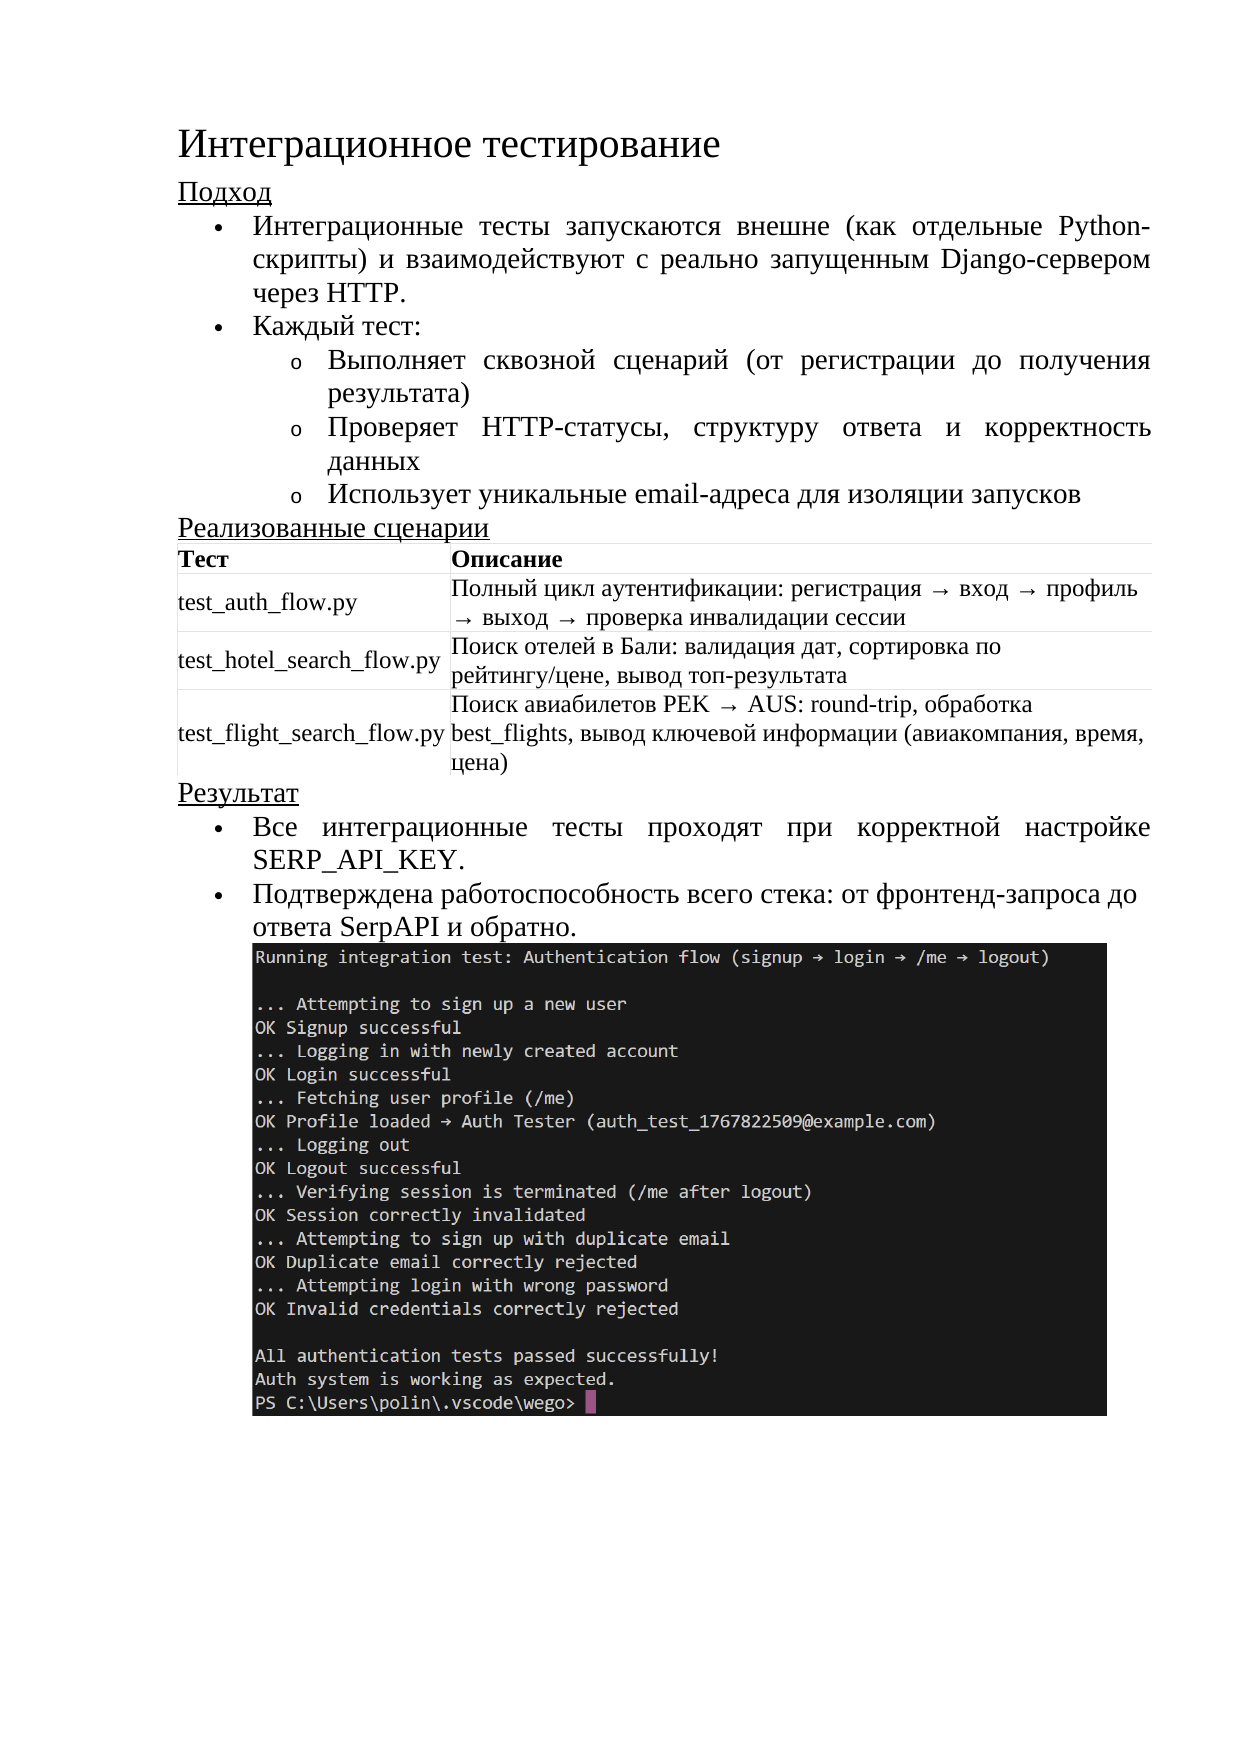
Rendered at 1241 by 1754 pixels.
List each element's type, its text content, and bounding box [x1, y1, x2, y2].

list Выполняет сквозной сценарий (от регистрации до получения результата) [290, 342, 1152, 409]
list Все интеграционные тесты проходят при корректной настройке SERP_API_KEY. [215, 809, 1152, 876]
subtitle Интеграционное тестирование [177, 118, 1152, 166]
list Проверяет HTTP-статусы, структуру ответа и корректность данных [290, 409, 1152, 476]
list Использует уникальные email-адреса для изоляции запусков [290, 476, 1152, 510]
table_cell test_hotel_search_flow.py [178, 632, 450, 689]
table_header Описание [451, 544, 1152, 573]
table_cell test_auth_flow.py [178, 574, 450, 631]
text Реализованные сценарии [177, 510, 1152, 543]
table_cell test_flight_search_flow.py [178, 690, 450, 775]
text Подход [177, 174, 1152, 208]
table_cell Поиск авиабилетов PEK → AUS: round-trip, обработка best_flights, вывод ключевой информации (авиакомпания, время, цена) [451, 690, 1152, 775]
table_cell Полный цикл аутентификации: регистрация → вход → профиль → выход → проверка инвалидации сессии [451, 574, 1152, 631]
text Результат [177, 775, 1152, 809]
picture [252, 943, 1107, 1416]
list Каждый тест: [215, 308, 1152, 342]
table_header Тест [178, 544, 450, 573]
list Интеграционные тесты запускаются внешне (как отдельные Python-скрипты) и взаимодействуют с реально запущенным Django-сервером через HTTP. [215, 208, 1152, 308]
table_cell Поиск отелей в Бали: валидация дат, сортировка по рейтингу/цене, вывод топ-результата [451, 632, 1152, 689]
